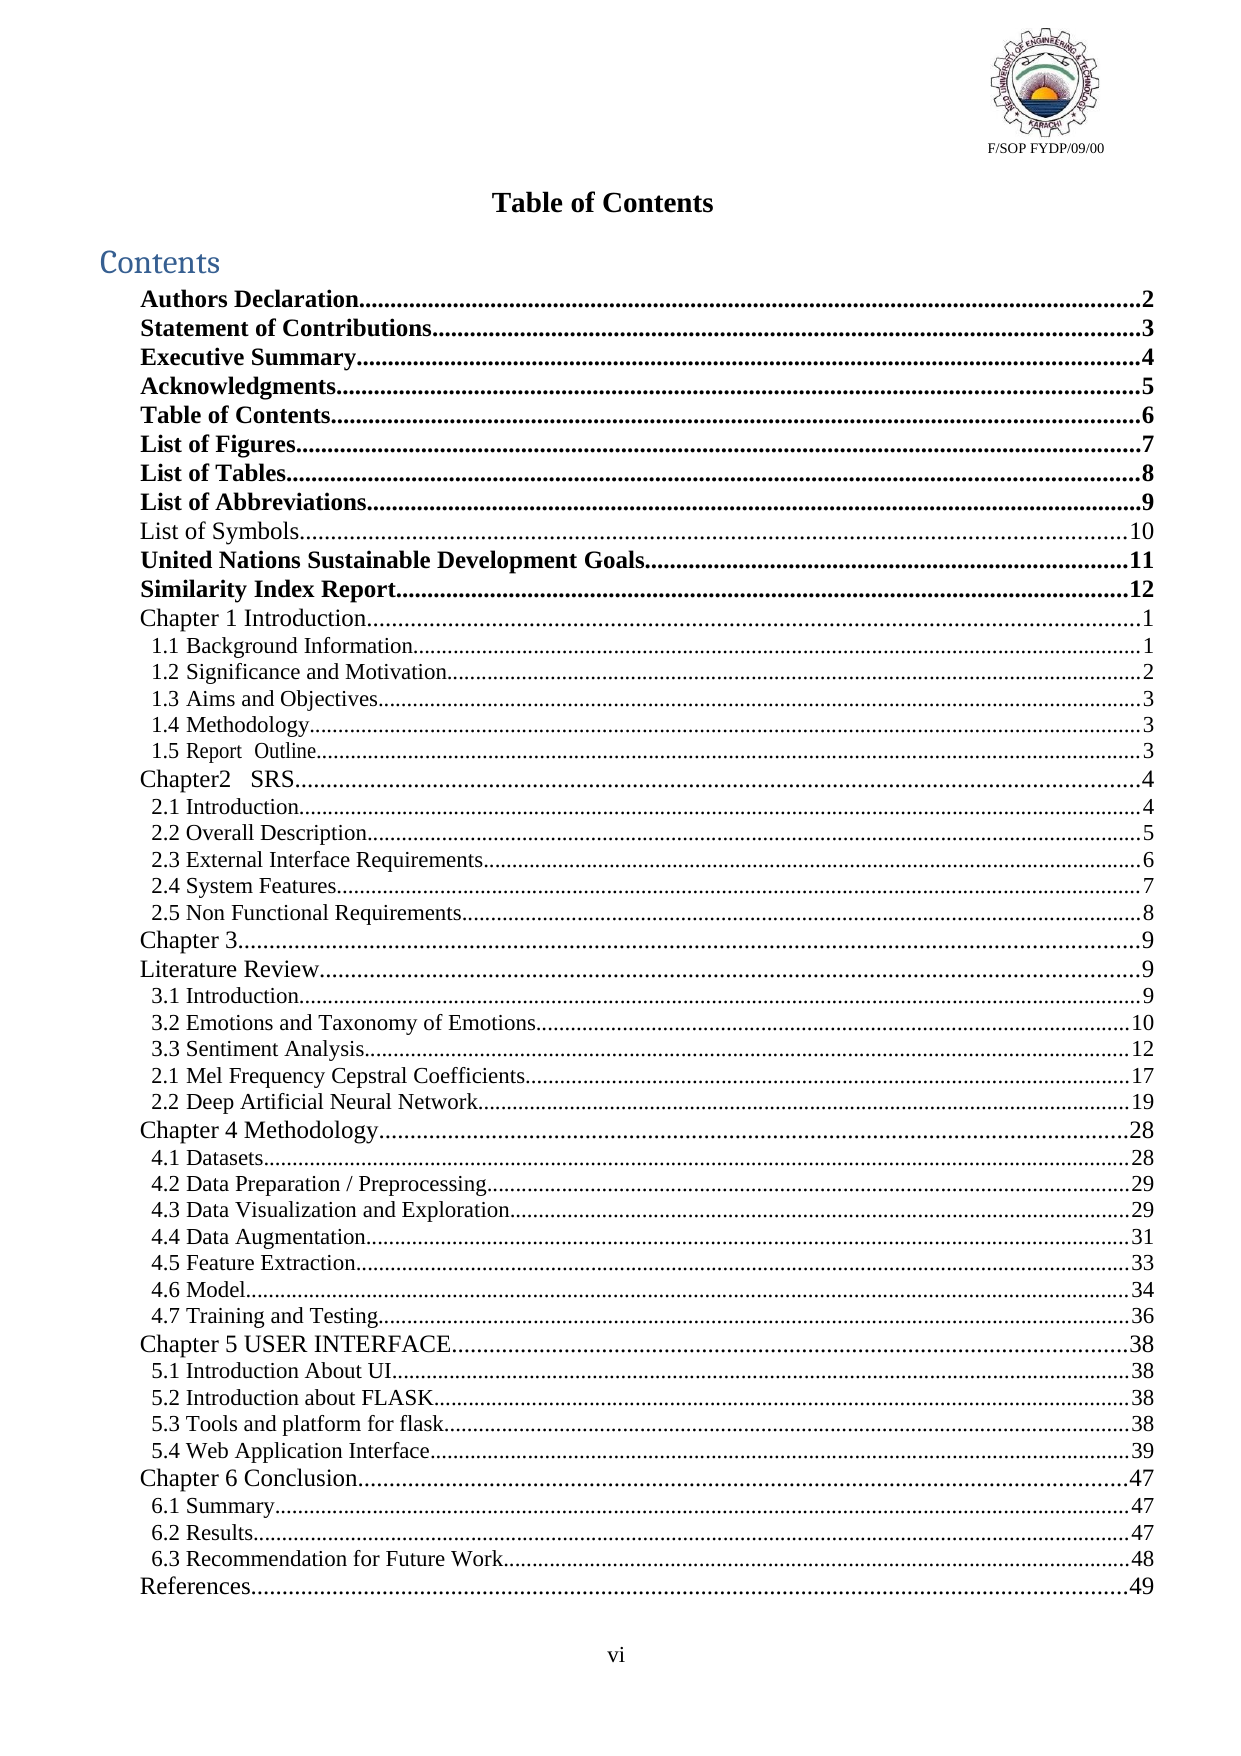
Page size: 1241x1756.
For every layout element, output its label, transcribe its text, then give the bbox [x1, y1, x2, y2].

picture [990, 28, 1102, 140]
subtitle Table of Contents [210, 185, 995, 218]
